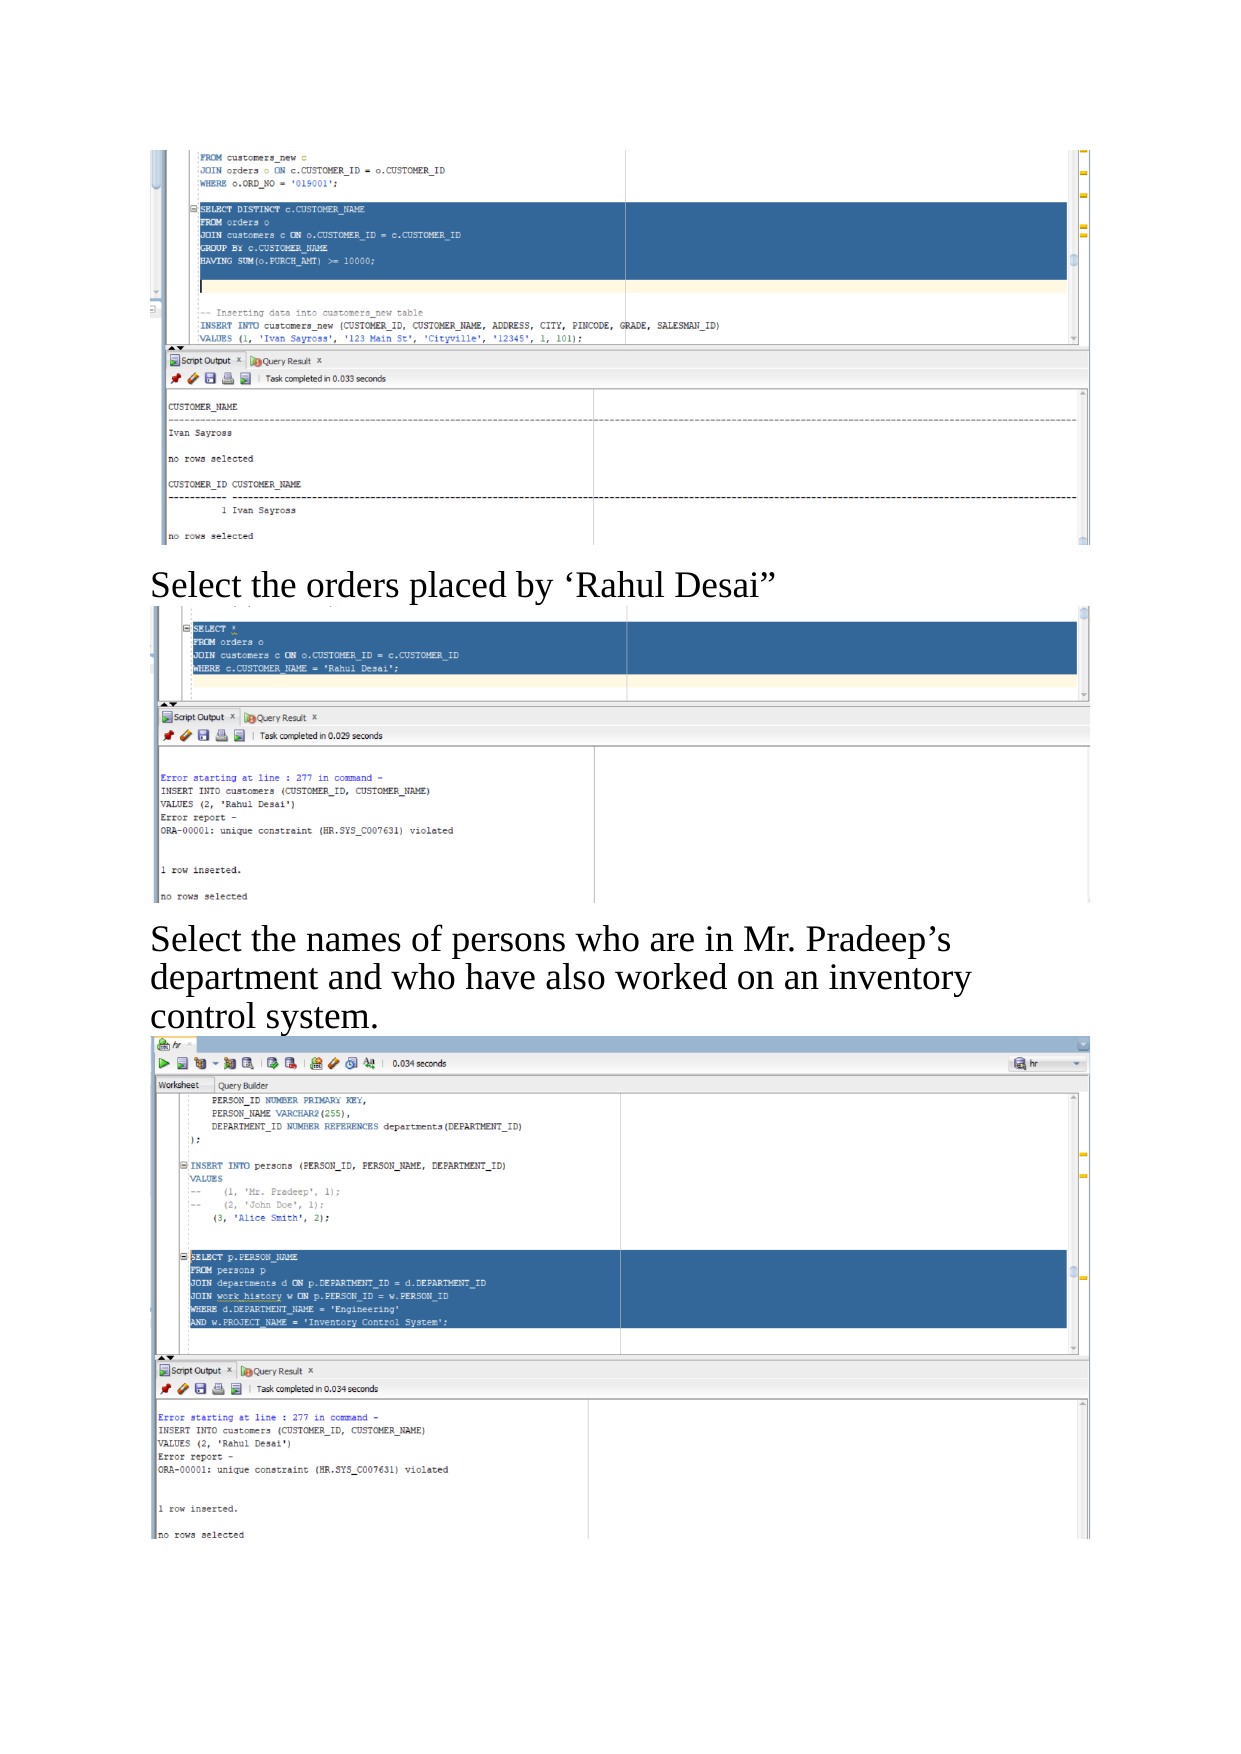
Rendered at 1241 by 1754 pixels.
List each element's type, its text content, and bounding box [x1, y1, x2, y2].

text Select the names of persons who are in Mr. Pradeep’s department and who have also worked on an inventory control system. [150, 921, 1053, 1036]
text Select the orders placed by ‘Rahul Desai” [150, 563, 1090, 606]
picture [150, 606, 1091, 903]
picture [150, 1036, 1091, 1539]
picture [150, 150, 1091, 545]
